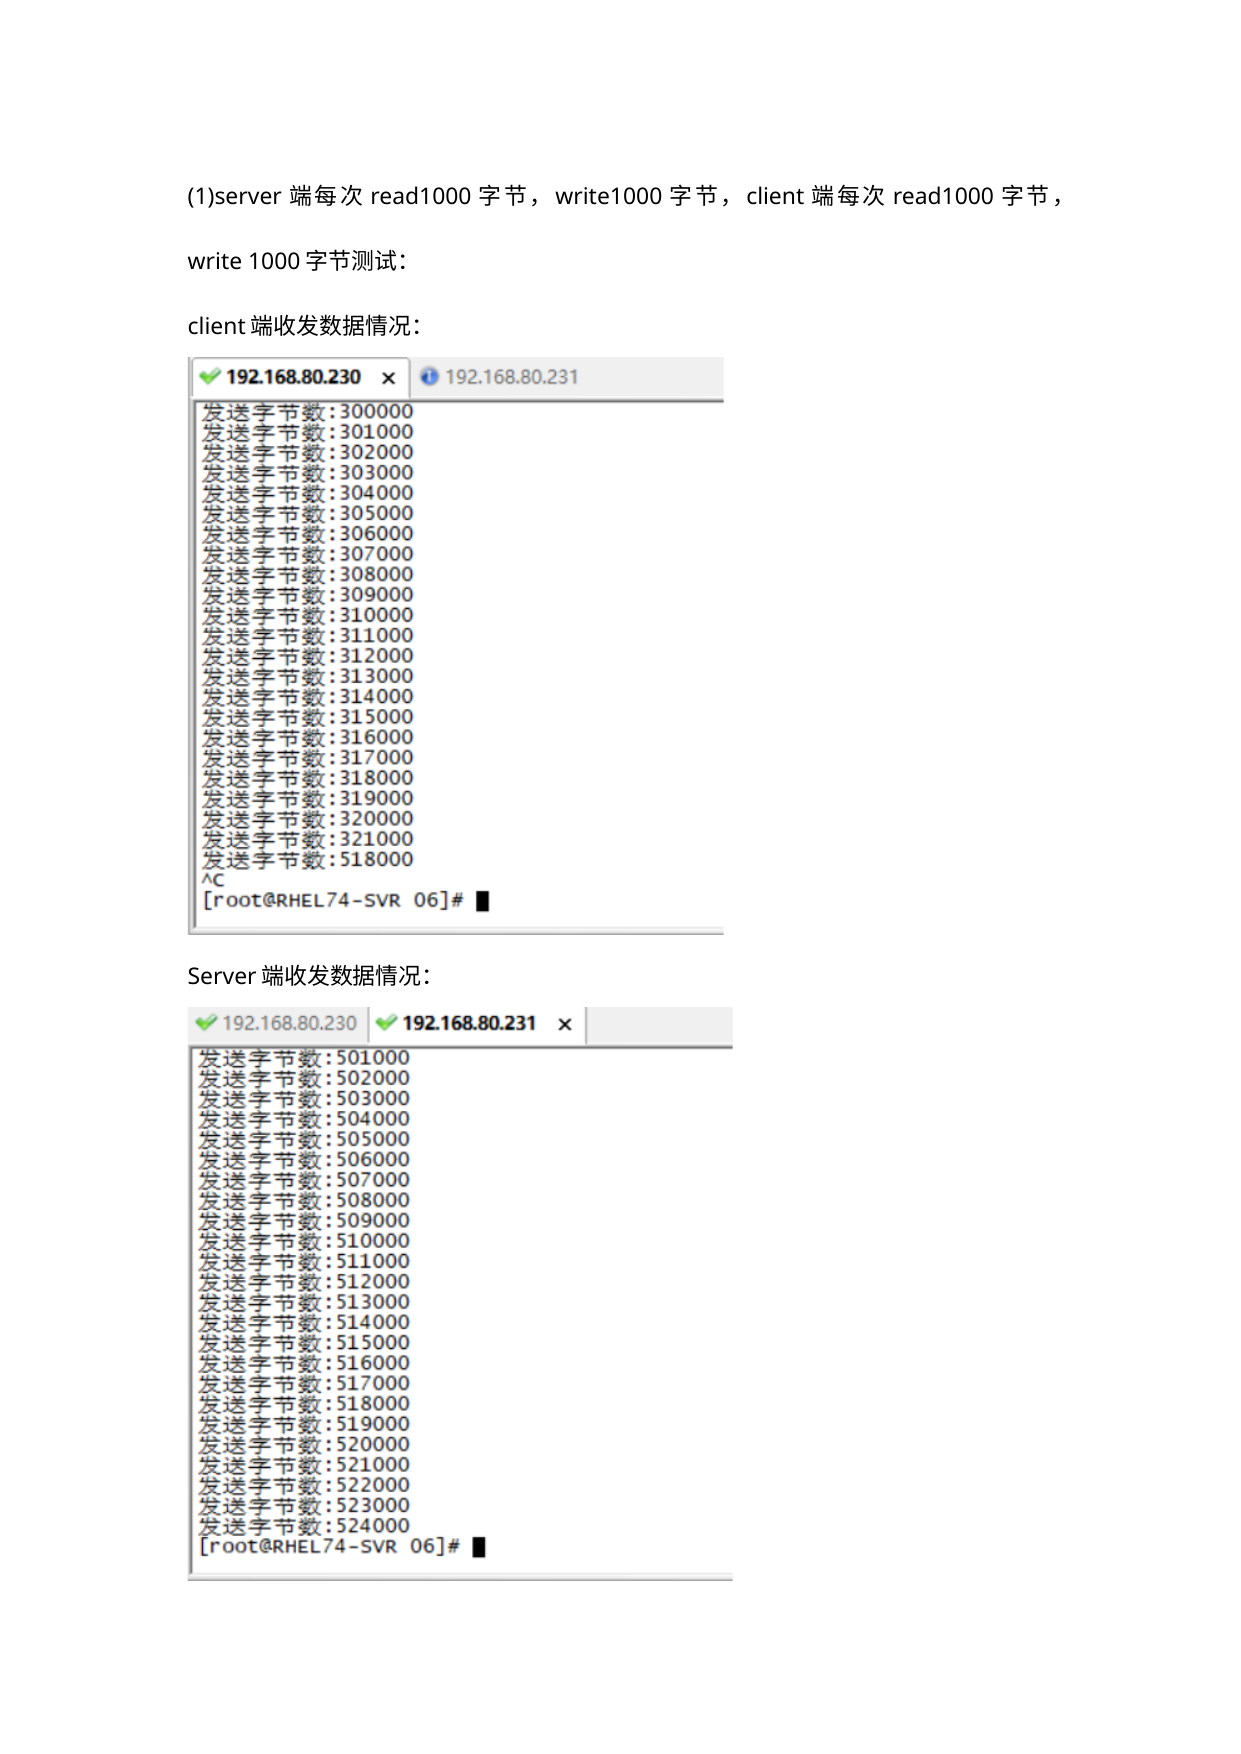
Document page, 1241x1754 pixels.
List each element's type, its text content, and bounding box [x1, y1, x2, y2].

text (1)server端每次read1000字节，write1000字节，client端每次read1000字节，write 1000字节测试： [187, 162, 1053, 292]
text Server端收发数据情况： [187, 942, 1053, 1007]
picture [187, 357, 724, 935]
text client端收发数据情况： [187, 292, 1053, 357]
picture [187, 1007, 733, 1581]
